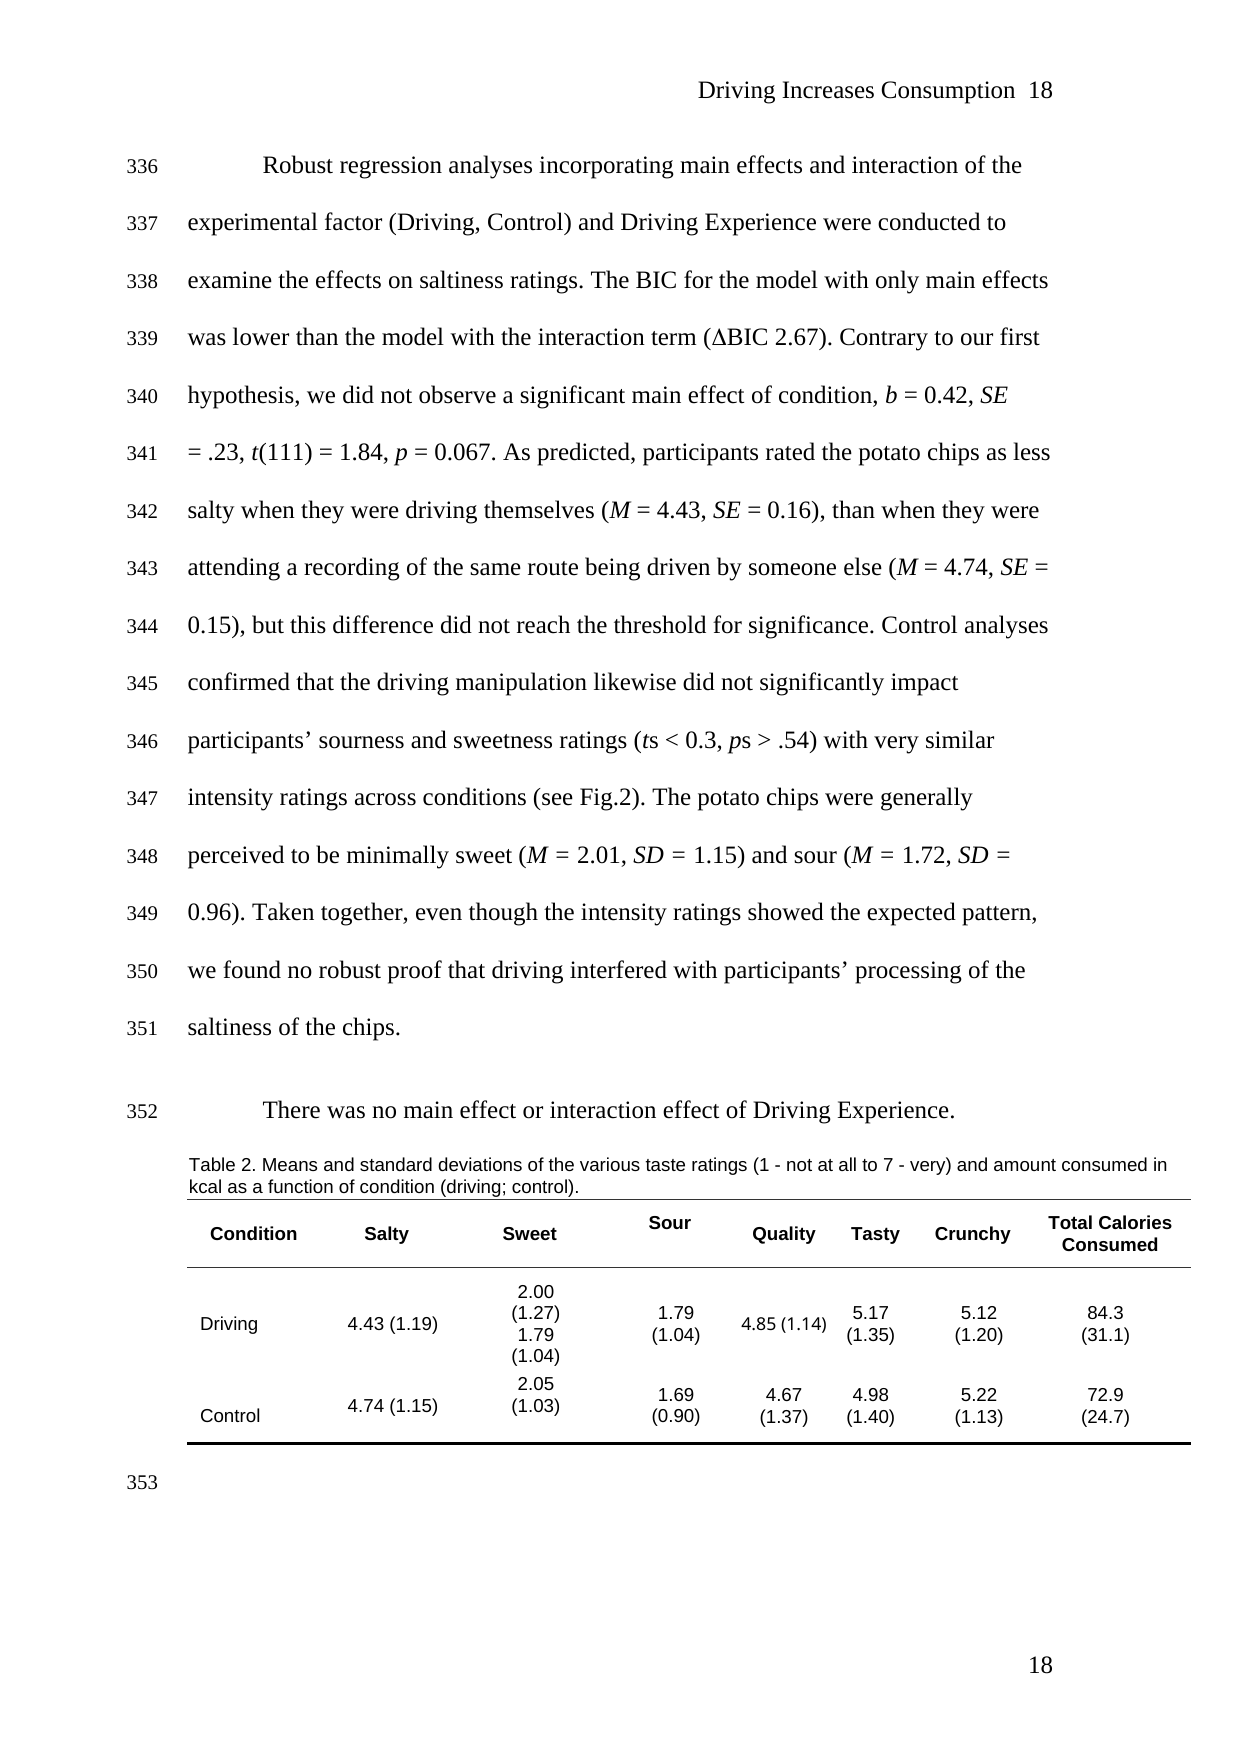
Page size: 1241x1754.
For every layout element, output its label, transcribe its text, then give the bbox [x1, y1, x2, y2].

table_cell Condition [187, 1200, 320, 1266]
table_cell ﻿4.67 (1.37) [734, 1370, 834, 1441]
table_cell Salty [320, 1200, 453, 1266]
table_cell Crunchy [916, 1200, 1029, 1266]
table_cell ﻿5.22 (1.13) [916, 1370, 1029, 1441]
table_cell 2.00 (1.27) 1.79 (1.04) [453, 1268, 606, 1370]
table_cell Sweet [453, 1200, 606, 1266]
table_cell ﻿84.3 (31.1) [1029, 1268, 1191, 1370]
table_cell 4.74 (1.15) [320, 1370, 453, 1441]
table_cell Sour [606, 1200, 733, 1266]
table_cell 2.05 (1.03) [453, 1370, 606, 1441]
table_cell ﻿72.9 (24.7) [1029, 1370, 1191, 1441]
table_cell Control [187, 1370, 320, 1441]
table_cell 1.69 (0.90) [606, 1370, 733, 1441]
table_cell 4.85 (1.14) [734, 1268, 834, 1370]
text There was no main effect or interaction effect of Driving Experience. [187, 1095, 1053, 1124]
table_cell Total Calories Consumed [1029, 1200, 1191, 1266]
table_cell Quality [734, 1200, 834, 1266]
table_cell Driving [187, 1268, 320, 1370]
text Robust regression analyses incorporating main effects and interaction of the experimental factor (Driving, Control) and Driving Experience were conducted to examine the effects on saltiness ratings. The BIC for the model with only main effects was lower than the model with the interaction term (BIC 2.67). Contrary to our first hypothesis, we did not observe a significant main effect of condition, b = 0.42, SE = .23, t(111) = 1.84, p = 0.067. As predicted, participants rated the potato chips as less salty when they were driving themselves (M = 4.43, SE = 0.16), than when they were attending a recording of the same route being driven by someone else (M = 4.74, SE = 0.15), but this difference did not reach the threshold for significance. Control analyses confirmed that the driving manipulation likewise did not significantly impact participants’ sourness and sweetness ratings (ts < 0.3, ps > .54) with very similar intensity ratings across conditions (see Fig.2). The potato chips were generally perceived to be minimally sweet (M = 2.01, SD = 1.15) and sour (M = 1.72, SD = 0.96). Taken together, even though the intensity ratings showed the expected pattern, we found no robust proof that driving interfered with participants’ processing of the saltiness of the chips. [187, 150, 1053, 1041]
table_cell Tasty [834, 1200, 916, 1266]
table_cell 4.43 (1.19) [320, 1268, 453, 1370]
table_cell ﻿4.98 (1.40) [834, 1370, 916, 1441]
table_header Table 2. Means and standard deviations of the various taste ratings (1 - not at all to 7 - very) and amount consumed in kcal as a function of condition (driving; control). [187, 1153, 1191, 1199]
table_cell 1.79 (1.04) [606, 1268, 733, 1370]
table_cell ﻿5.17 (1.35) [834, 1268, 916, 1370]
table_cell ﻿5.12 (1.20) [916, 1268, 1029, 1370]
